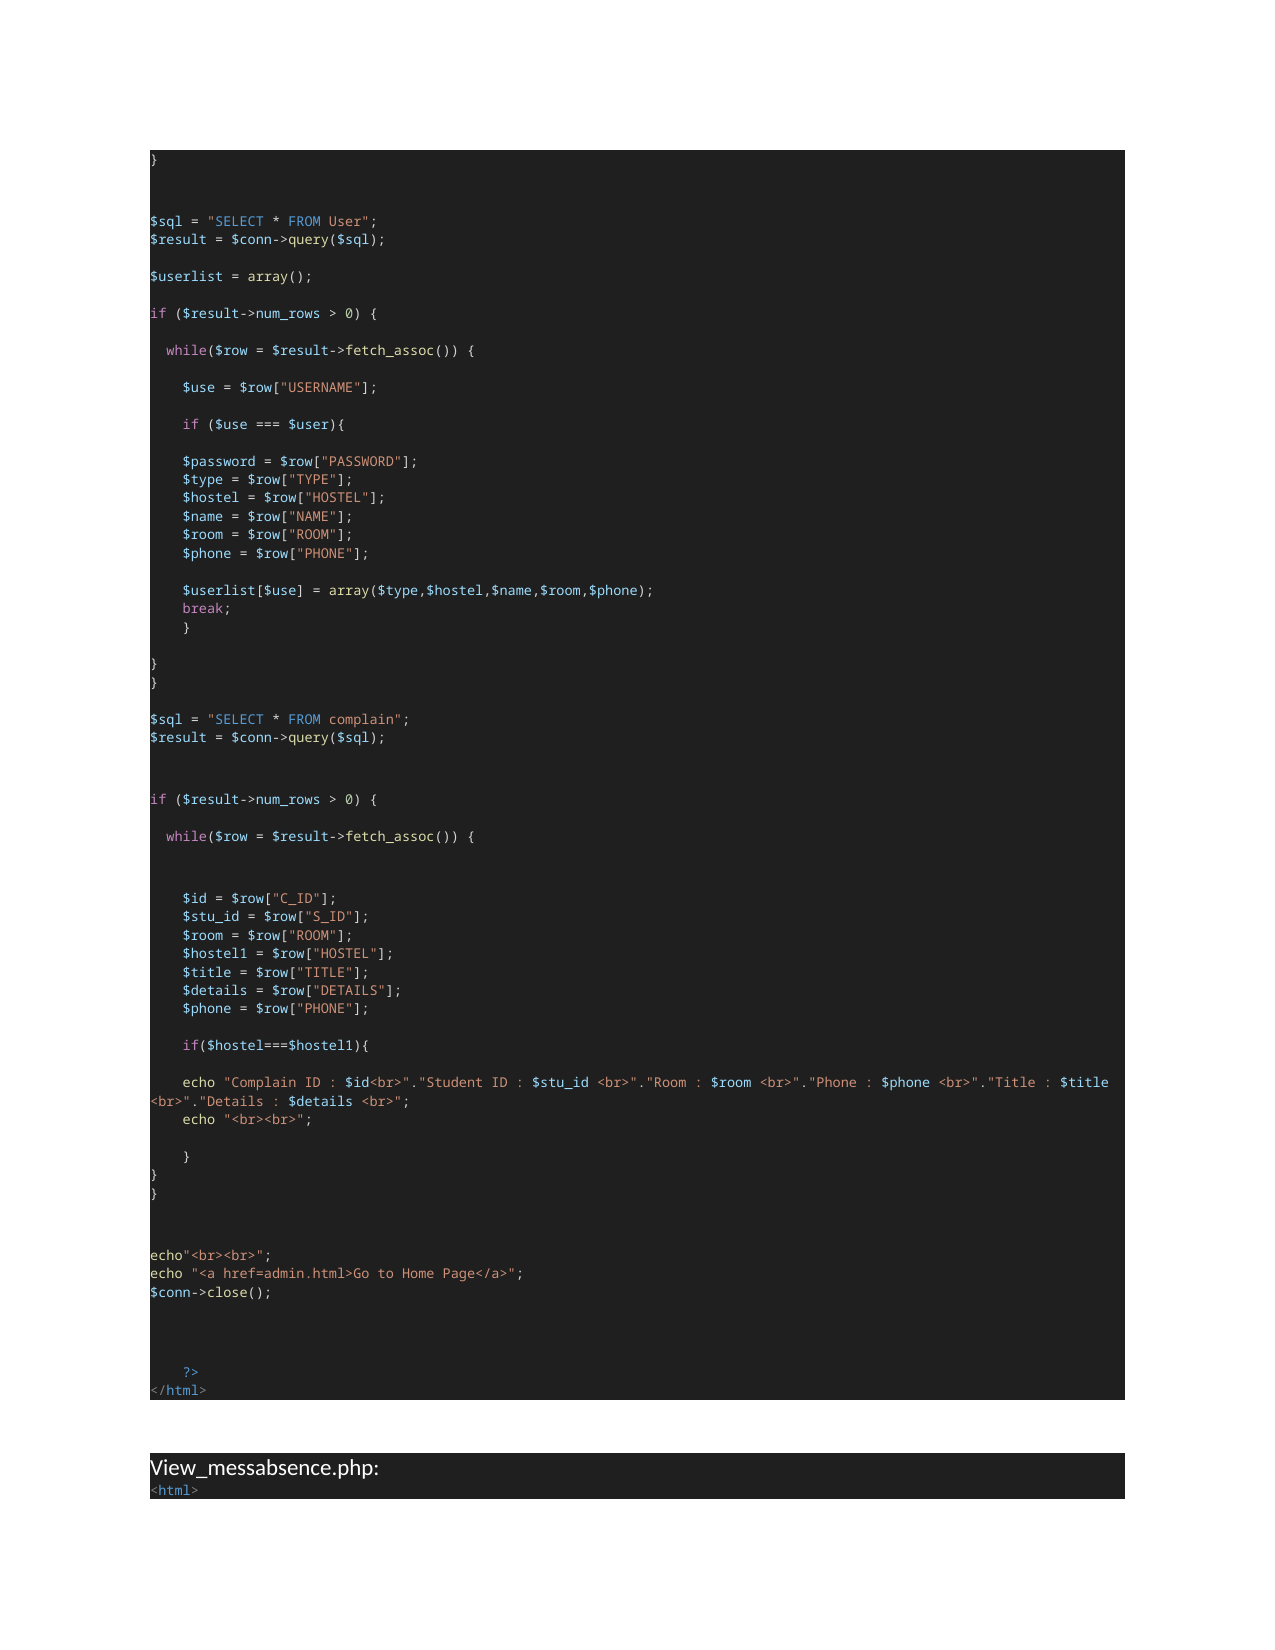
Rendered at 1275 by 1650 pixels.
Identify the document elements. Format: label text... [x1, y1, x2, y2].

text echo "<br><br>"; [150, 1110, 1125, 1128]
text echo "Complain ID : $id<br>"."Student ID : $stu_id <br>"."Room : $room <br>"."Phone : $phone <br>"."Title : $title <br>"."Details : $details <br>"; [150, 1073, 1125, 1110]
text echo "<a href=admin.html>Go to Home Page</a>"; [150, 1264, 1125, 1282]
text $result = $conn->query($sql); [150, 230, 1125, 249]
text } [150, 1165, 1125, 1184]
text $userlist[$use] = array($type,$hostel,$name,$room,$phone); [150, 581, 1125, 599]
text $sql = "SELECT * FROM complain"; [150, 710, 1125, 728]
text $id = $row["C_ID"]; [150, 889, 1125, 907]
text </html> [150, 1381, 1125, 1400]
text $use = $row["USERNAME"]; [150, 378, 1125, 396]
text $conn->close(); [150, 1282, 1125, 1301]
text } [150, 1147, 1125, 1165]
text $room = $row["ROOM"]; [150, 525, 1125, 544]
text while($row = $result->fetch_assoc()) { [150, 341, 1125, 359]
text ?> [150, 1363, 1125, 1381]
text $title = $row["TITLE"]; [150, 962, 1125, 981]
text View_messabsence.php: <html> [150, 1453, 1125, 1499]
text echo"<br><br>"; [150, 1246, 1125, 1264]
text if ($use === $user){ [150, 415, 1125, 433]
text $userlist = array(); [150, 267, 1125, 286]
text } [150, 673, 1125, 691]
text $name = $row["NAME"]; [150, 507, 1125, 525]
text } [150, 1184, 1125, 1202]
text $stu_id = $row["S_ID"]; [150, 907, 1125, 926]
text $phone = $row["PHONE"]; [150, 999, 1125, 1018]
text $hostel1 = $row["HOSTEL"]; [150, 944, 1125, 962]
text while($row = $result->fetch_assoc()) { [150, 827, 1125, 845]
text } [150, 150, 1125, 168]
text $hostel = $row["HOSTEL"]; [150, 488, 1125, 507]
text if ($result->num_rows > 0) { [150, 790, 1125, 808]
text if($hostel===$hostel1){ [150, 1036, 1125, 1055]
text $phone = $row["PHONE"]; [150, 544, 1125, 562]
text } [150, 654, 1125, 673]
text if ($result->num_rows > 0) { [150, 304, 1125, 322]
text $result = $conn->query($sql); [150, 728, 1125, 747]
text } [150, 617, 1125, 636]
text $details = $row["DETAILS"]; [150, 981, 1125, 999]
text $room = $row["ROOM"]; [150, 926, 1125, 944]
text $sql = "SELECT * FROM User"; [150, 212, 1125, 230]
text break; [150, 599, 1125, 617]
text $password = $row["PASSWORD"]; [150, 452, 1125, 470]
text $type = $row["TYPE"]; [150, 470, 1125, 488]
